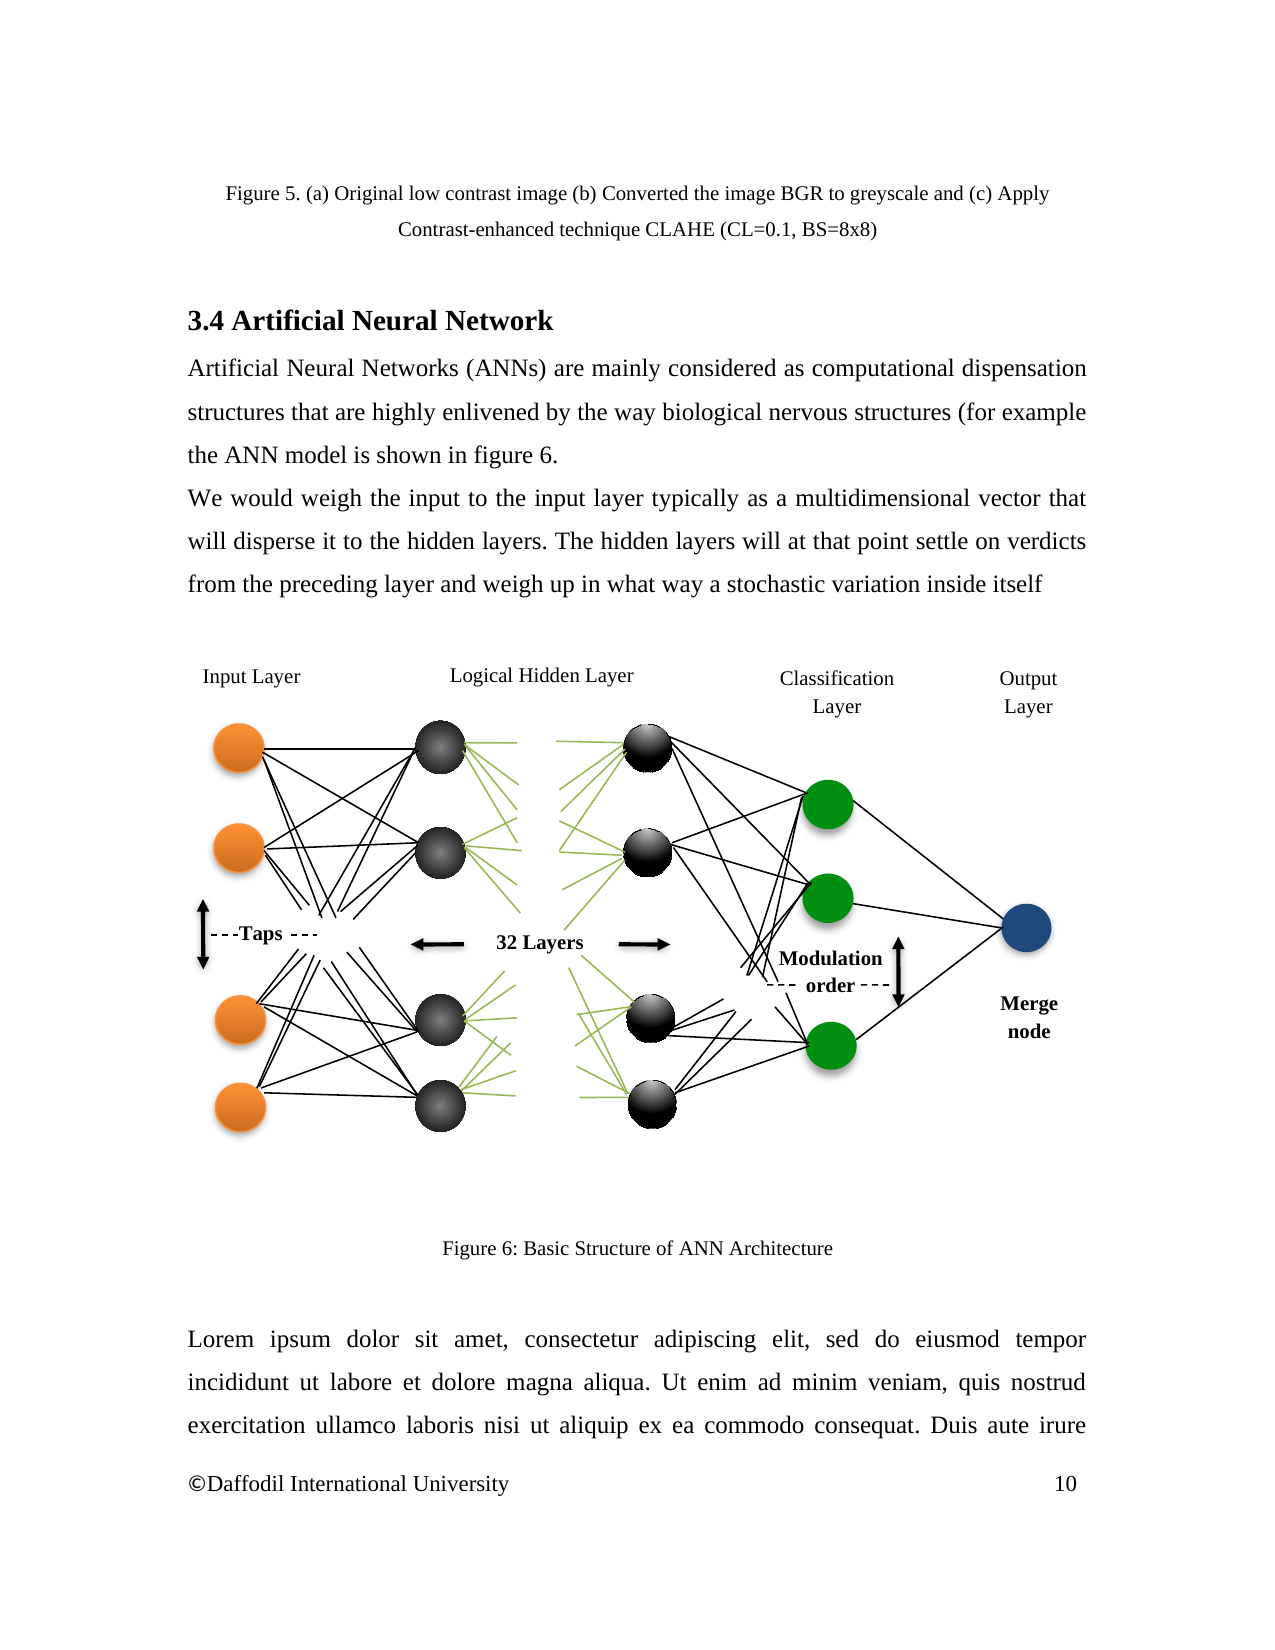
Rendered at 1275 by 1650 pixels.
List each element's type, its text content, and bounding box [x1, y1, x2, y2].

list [187, 1324, 1087, 1439]
list Artificial Neural Networks (ANNs) are mainly considered as computational dispensation structures that are highly enlivened by the way biological nervous structures (for example the ANN model is shown in figure 6. [187, 353, 1087, 468]
list We would weigh the input to the input layer typically as a multidimensional vector that will disperse it to the hidden layers. The hidden layers will at that point settle on verdicts from the preceding layer and weigh up in what way a stochastic variation inside itself [187, 483, 1087, 598]
list Figure 5. (a) Original low contrast image (b) Converted the image BGR to greyscale and (c) Apply Contrast-enhanced technique CLAHE (CL=0.1, BS=8x8) [187, 181, 1087, 241]
text Figure 6: Basic Structure of ANN Architecture [187, 1236, 1087, 1260]
list 3.4 Artificial Neural Network [187, 303, 1087, 337]
